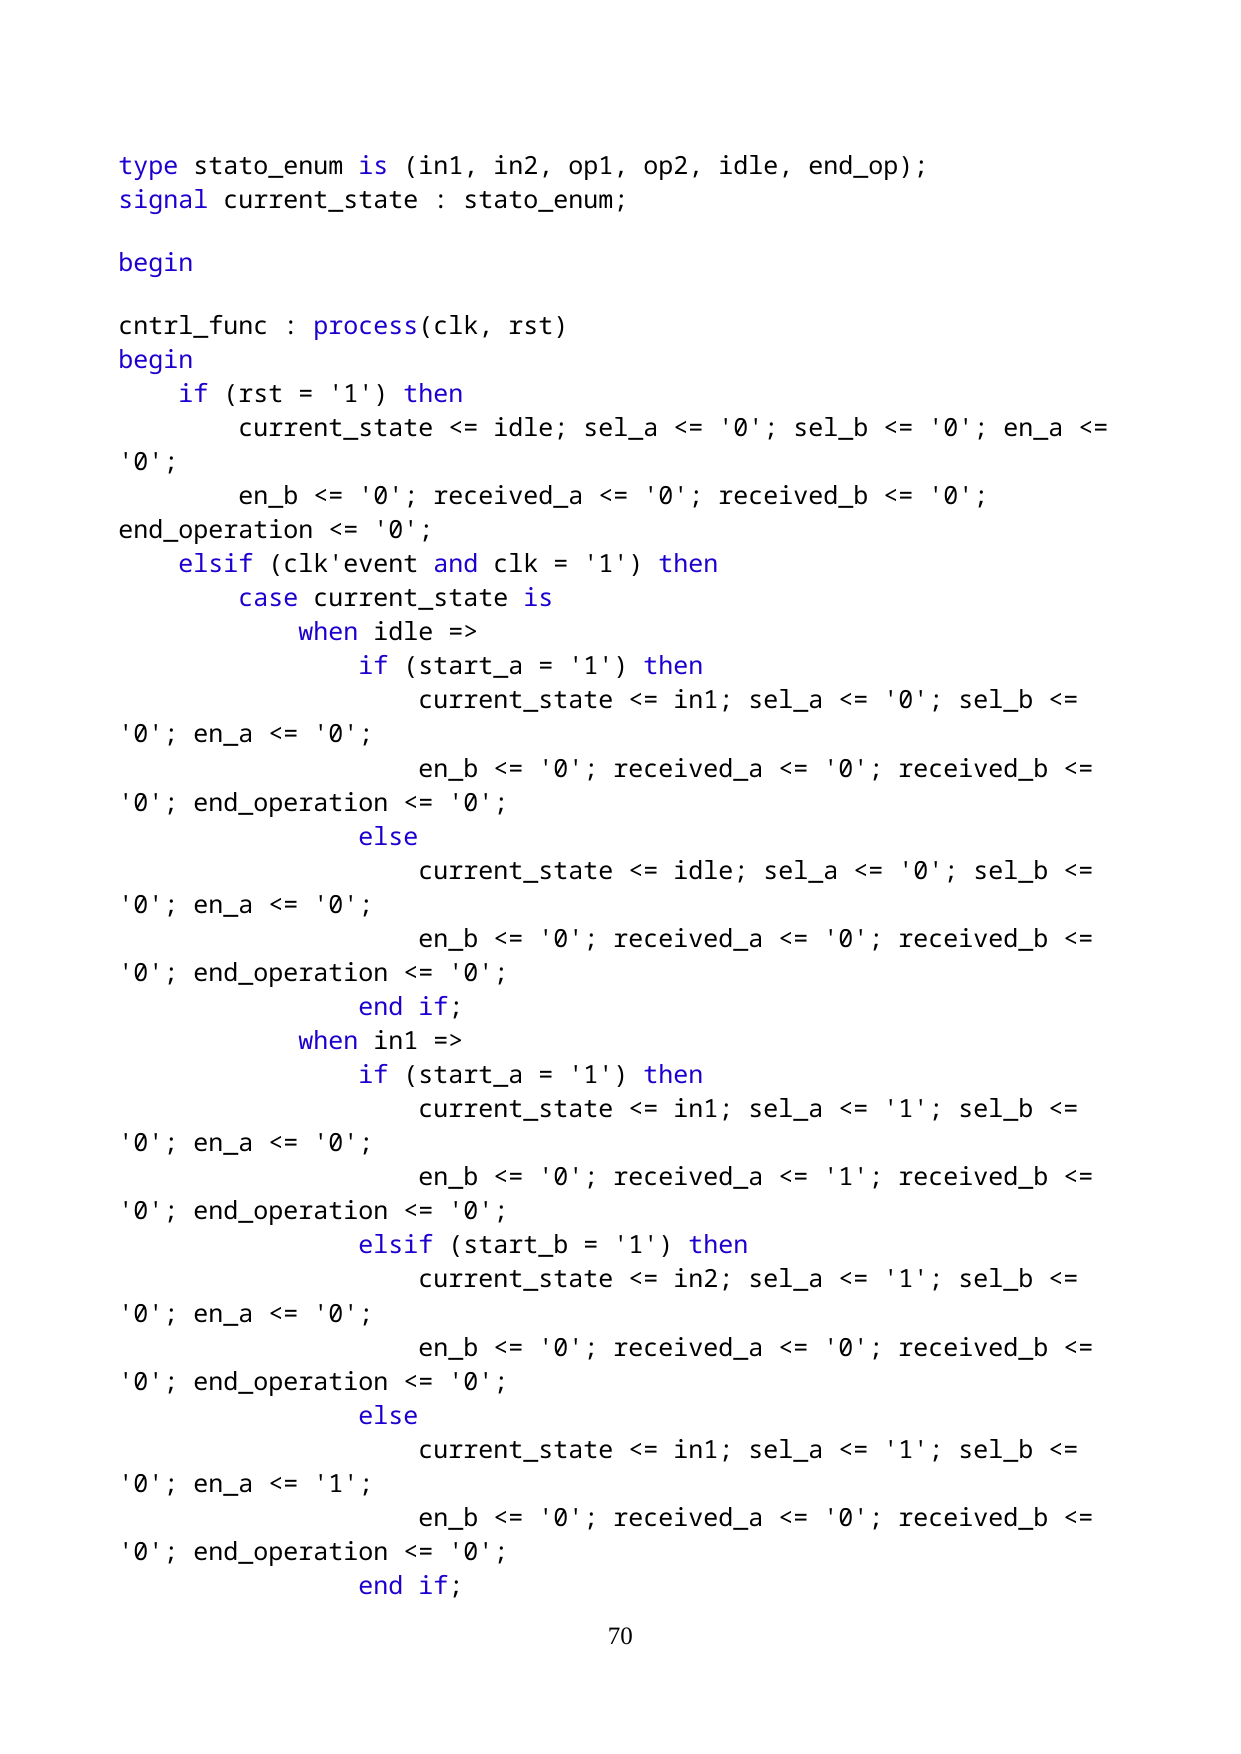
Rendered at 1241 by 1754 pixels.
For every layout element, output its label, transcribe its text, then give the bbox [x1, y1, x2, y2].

text end if; [118, 989, 1122, 1023]
text type stato_enum is (in1, in2, op1, op2, idle, end_op); [118, 148, 1122, 182]
text en_b <= '0'; received_a <= '0'; received_b <= '0'; end_operation <= '0'; [118, 1499, 1122, 1568]
text when idle => [118, 614, 1122, 648]
text en_b <= '0'; received_a <= '0'; received_b <= '0'; end_operation <= '0'; [118, 1329, 1122, 1397]
text else [118, 1397, 1122, 1431]
text cntrl_func : process(clk, rst) [118, 307, 1122, 341]
text if (start_a = '1') then [118, 648, 1122, 682]
text current_state <= in1; sel_a <= '1'; sel_b <= '0'; en_a <= '0'; [118, 1091, 1122, 1159]
text en_b <= '0'; received_a <= '0'; received_b <= '0'; end_operation <= '0'; [118, 478, 1122, 546]
text else [118, 818, 1122, 852]
text case current_state is [118, 580, 1122, 614]
text en_b <= '0'; received_a <= '1'; received_b <= '0'; end_operation <= '0'; [118, 1159, 1122, 1227]
text current_state <= idle; sel_a <= '0'; sel_b <= '0'; en_a <= '0'; [118, 409, 1122, 478]
text begin [118, 244, 1122, 279]
text signal current_state : stato_enum; [118, 182, 1122, 216]
text current_state <= in2; sel_a <= '1'; sel_b <= '0'; en_a <= '0'; [118, 1261, 1122, 1329]
text current_state <= in1; sel_a <= '0'; sel_b <= '0'; en_a <= '0'; [118, 682, 1122, 750]
text end if; [118, 1568, 1122, 1602]
text elsif (clk'event and clk = '1') then [118, 546, 1122, 580]
text en_b <= '0'; received_a <= '0'; received_b <= '0'; end_operation <= '0'; [118, 750, 1122, 818]
text if (rst = '1') then [118, 376, 1122, 409]
text when in1 => [118, 1023, 1122, 1057]
text elsif (start_b = '1') then [118, 1227, 1122, 1261]
text begin [118, 341, 1122, 376]
text if (start_a = '1') then [118, 1057, 1122, 1091]
text current_state <= idle; sel_a <= '0'; sel_b <= '0'; en_a <= '0'; [118, 852, 1122, 921]
text current_state <= in1; sel_a <= '1'; sel_b <= '0'; en_a <= '1'; [118, 1431, 1122, 1499]
text en_b <= '0'; received_a <= '0'; received_b <= '0'; end_operation <= '0'; [118, 921, 1122, 989]
